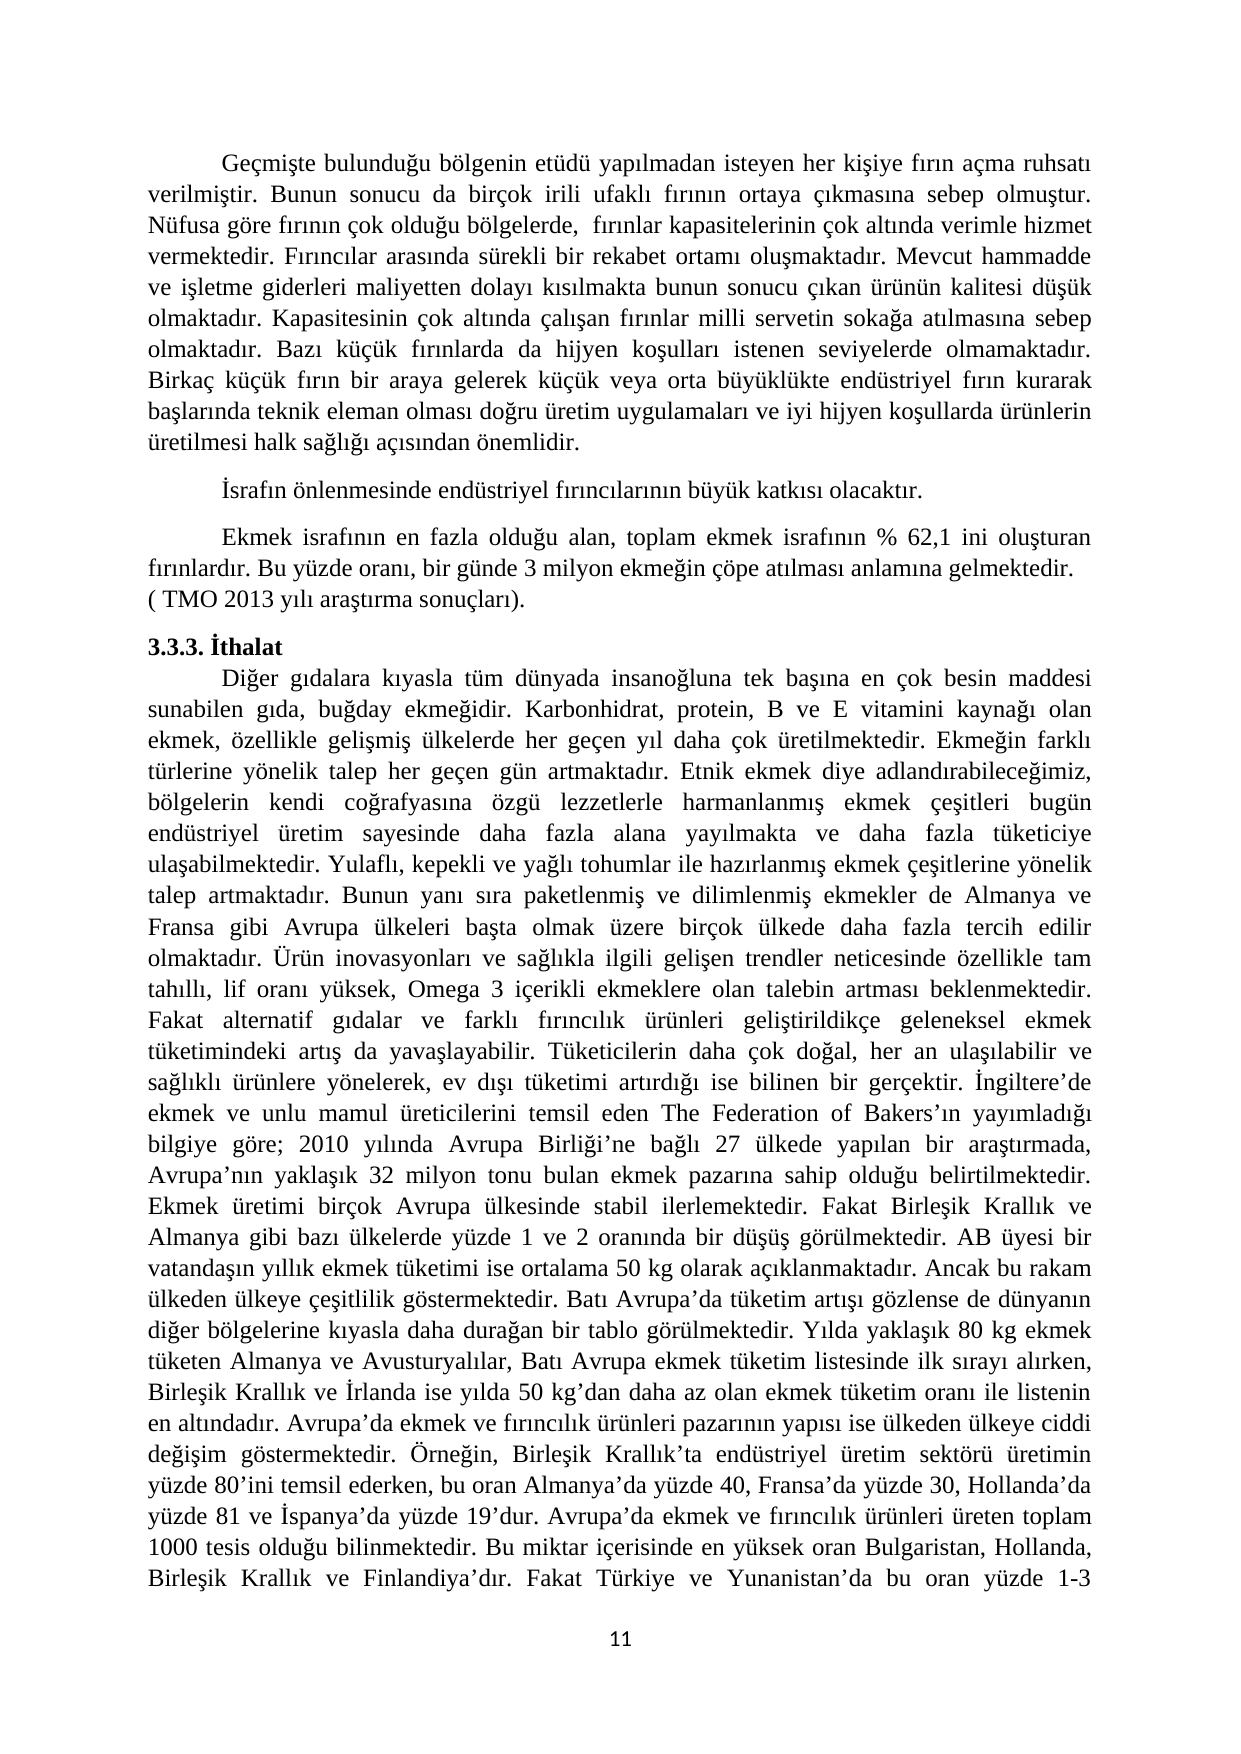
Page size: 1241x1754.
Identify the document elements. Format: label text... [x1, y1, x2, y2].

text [148, 663, 1093, 1592]
text Geçmişte bulunduğu bölgenin etüdü yapılmadan isteyen her kişiye fırın açma ruhsatı verilmiştir. Bunun sonucu da birçok irili ufaklı fırının ortaya çıkmasına sebep olmuştur. Nüfusa göre fırının çok olduğu bölgelerde, fırınlar kapasitelerinin çok altında verimle hizmet vermektedir. Fırıncılar arasında sürekli bir rekabet ortamı oluşmaktadır. Mevcut hammadde ve işletme giderleri maliyetten dolayı kısılmakta bunun sonucu çıkan ürünün kalitesi düşük olmaktadır. Kapasitesinin çok altında çalışan fırınlar milli servetin sokağa atılmasına sebep olmaktadır. Bazı küçük fırınlarda da hijyen koşulları istenen seviyelerde olmamaktadır. Birkaç küçük fırın bir araya gelerek küçük veya orta büyüklükte endüstriyel fırın kurarak başlarında teknik eleman olması doğru üretim uygulamaları ve iyi hijyen koşullarda ürünlerin üretilmesi halk sağlığı açısından önemlidir. [148, 148, 1093, 456]
subtitle 3.3.3. İthalat [148, 632, 1093, 661]
text İsrafın önlenmesinde endüstriyel fırıncılarının büyük katkısı olacaktır. [148, 475, 1093, 503]
text Ekmek israfının en fazla olduğu alan, toplam ekmek israfının % 62,1 ini oluşturan fırınlardır. Bu yüzde oranı, bir günde 3 milyon ekmeğin çöpe atılması anlamına gelmektedir. ( TMO 2013 yılı araştırma sonuçları). [148, 522, 1093, 613]
